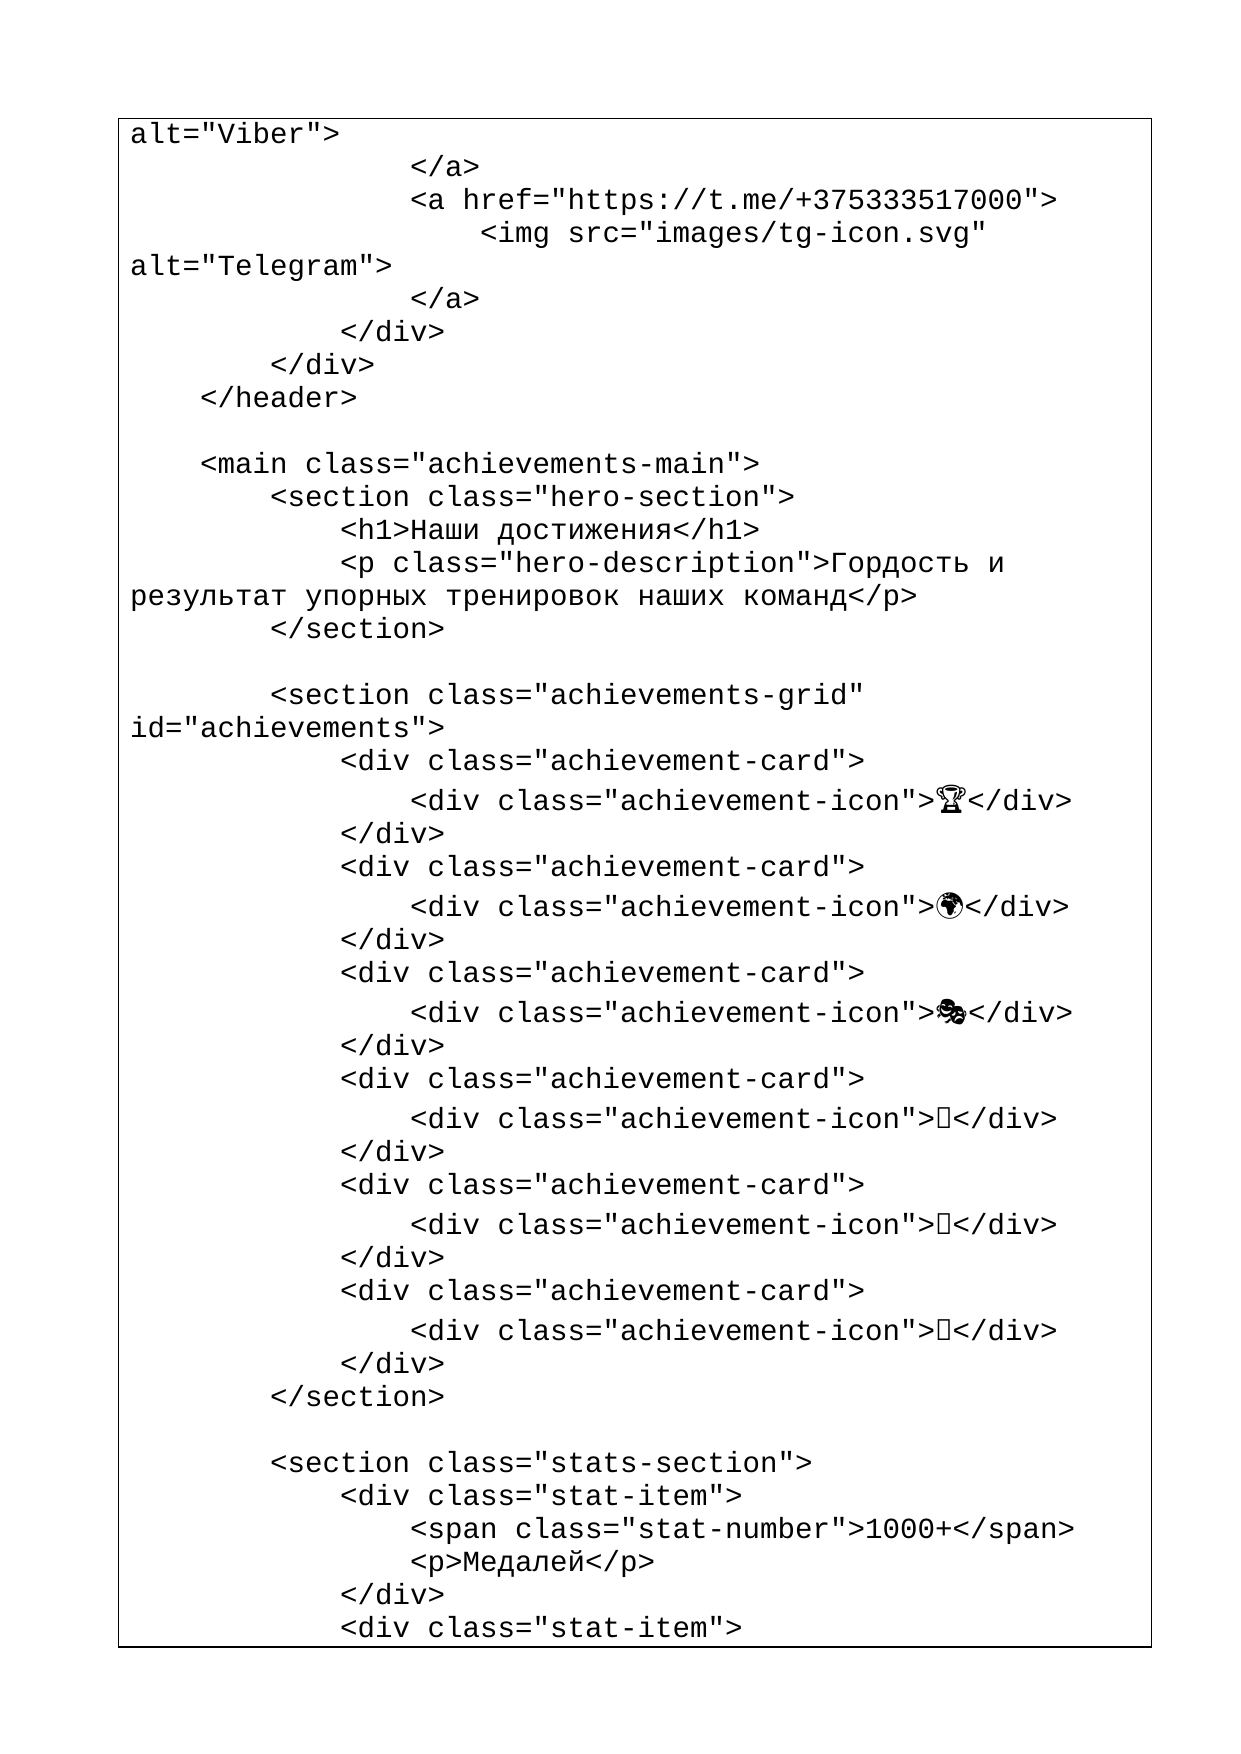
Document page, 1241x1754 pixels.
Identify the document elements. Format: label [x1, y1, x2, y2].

table_header [119, 119, 1151, 1646]
